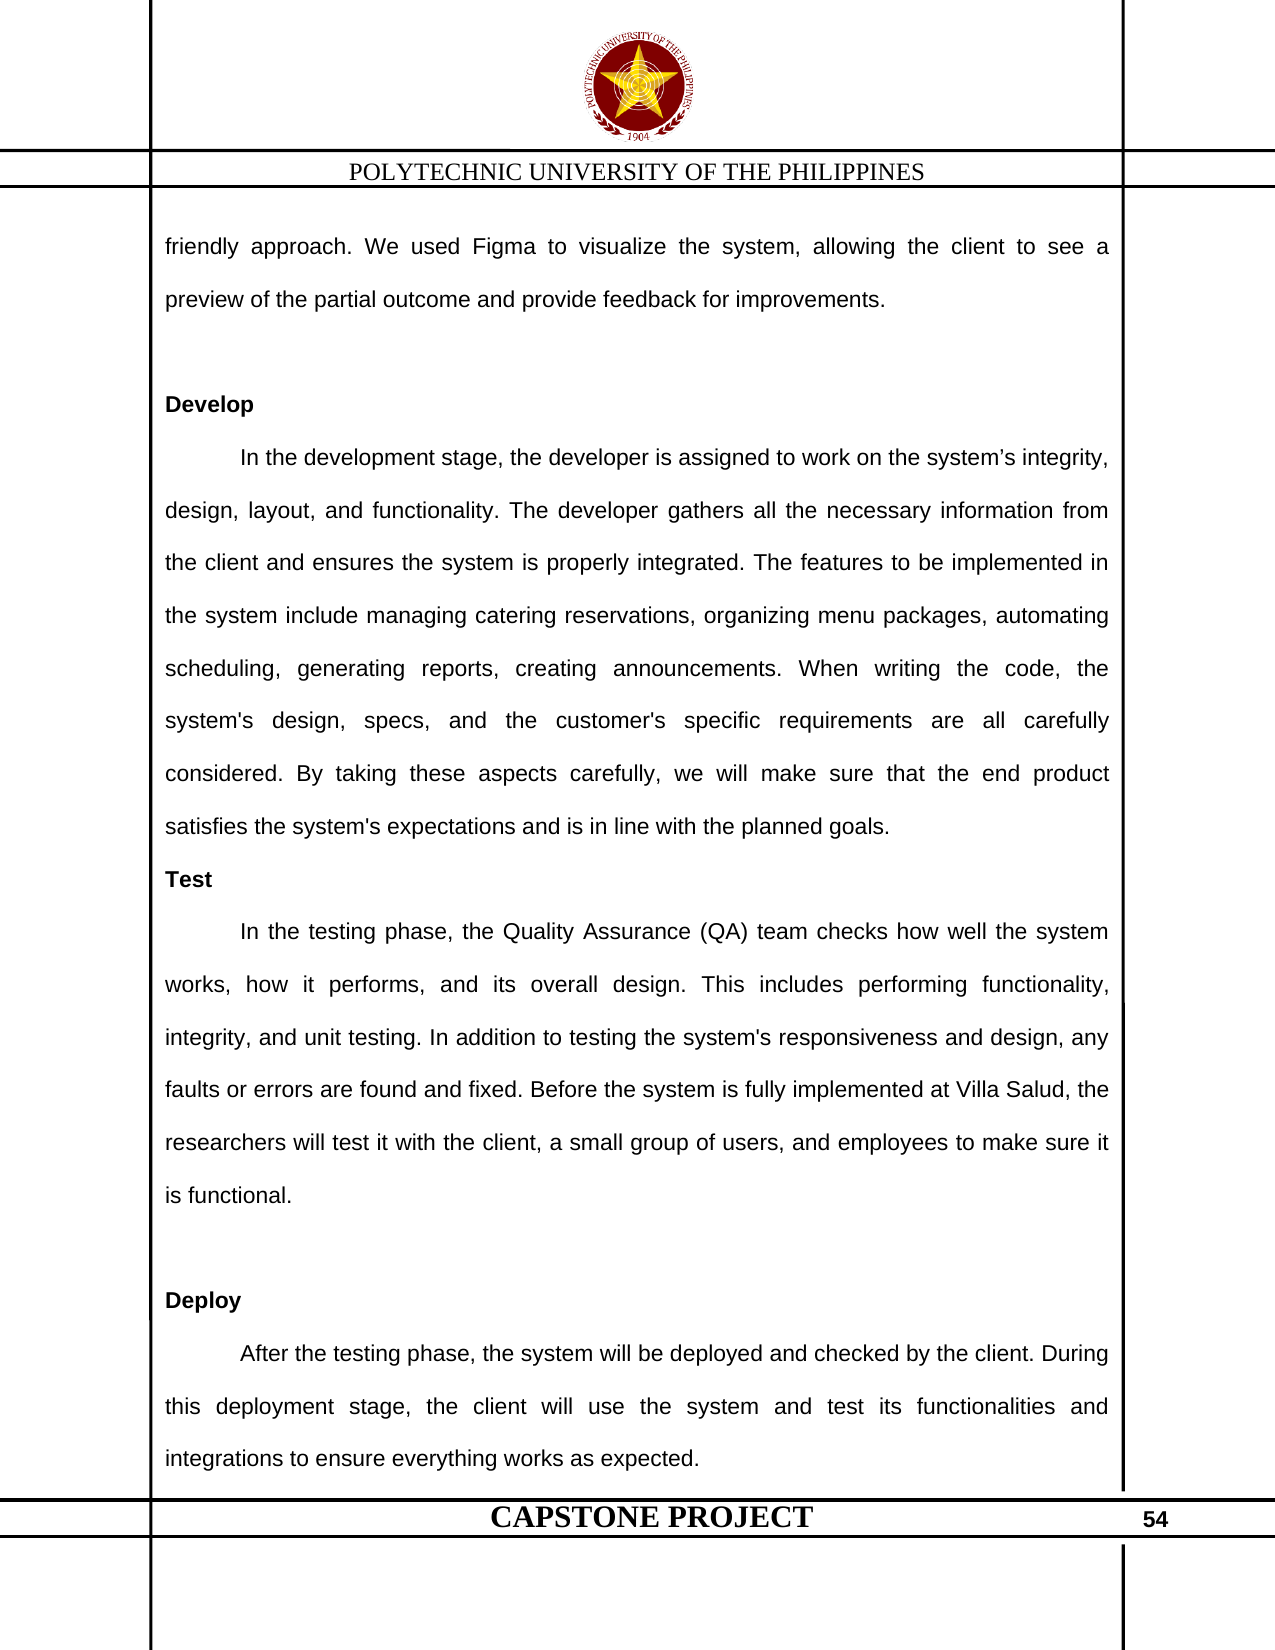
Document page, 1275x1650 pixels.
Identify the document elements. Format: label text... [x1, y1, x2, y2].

text In the testing phase, the Quality Assurance (QA) team checks how well the system works, how it performs, and its overall design. This includes performing functionality, integrity, and unit testing. In addition to testing the system's responsiveness and design, any faults or errors are found and fixed. Before the system is fully implemented at Villa Salud, the researchers will test it with the client, a small group of users, and employees to make sure it is functional. [165, 918, 1110, 1208]
text After the testing phase, the system will be deployed and checked by the client. During this deployment stage, the client will use the system and test its functionalities and integrations to ensure everything works as expected. [165, 1340, 1110, 1472]
text Deploy [165, 1287, 1110, 1314]
picture [582, 31, 694, 142]
text Test [165, 866, 1110, 892]
text In the development stage, the developer is assigned to work on the system’s integrity, design, layout, and functionality. The developer gathers all the necessary information from the client and ensures the system is properly integrated. The features to be implemented in the system include managing catering reservations, organizing menu packages, automating scheduling, generating reports, creating announcements. When writing the code, the system's design, specs, and the customer's specific requirements are all carefully considered. By taking these aspects carefully, we will make sure that the end product satisfies the system's expectations and is in line with the planned goals. [165, 444, 1110, 839]
text Develop [165, 391, 1110, 418]
